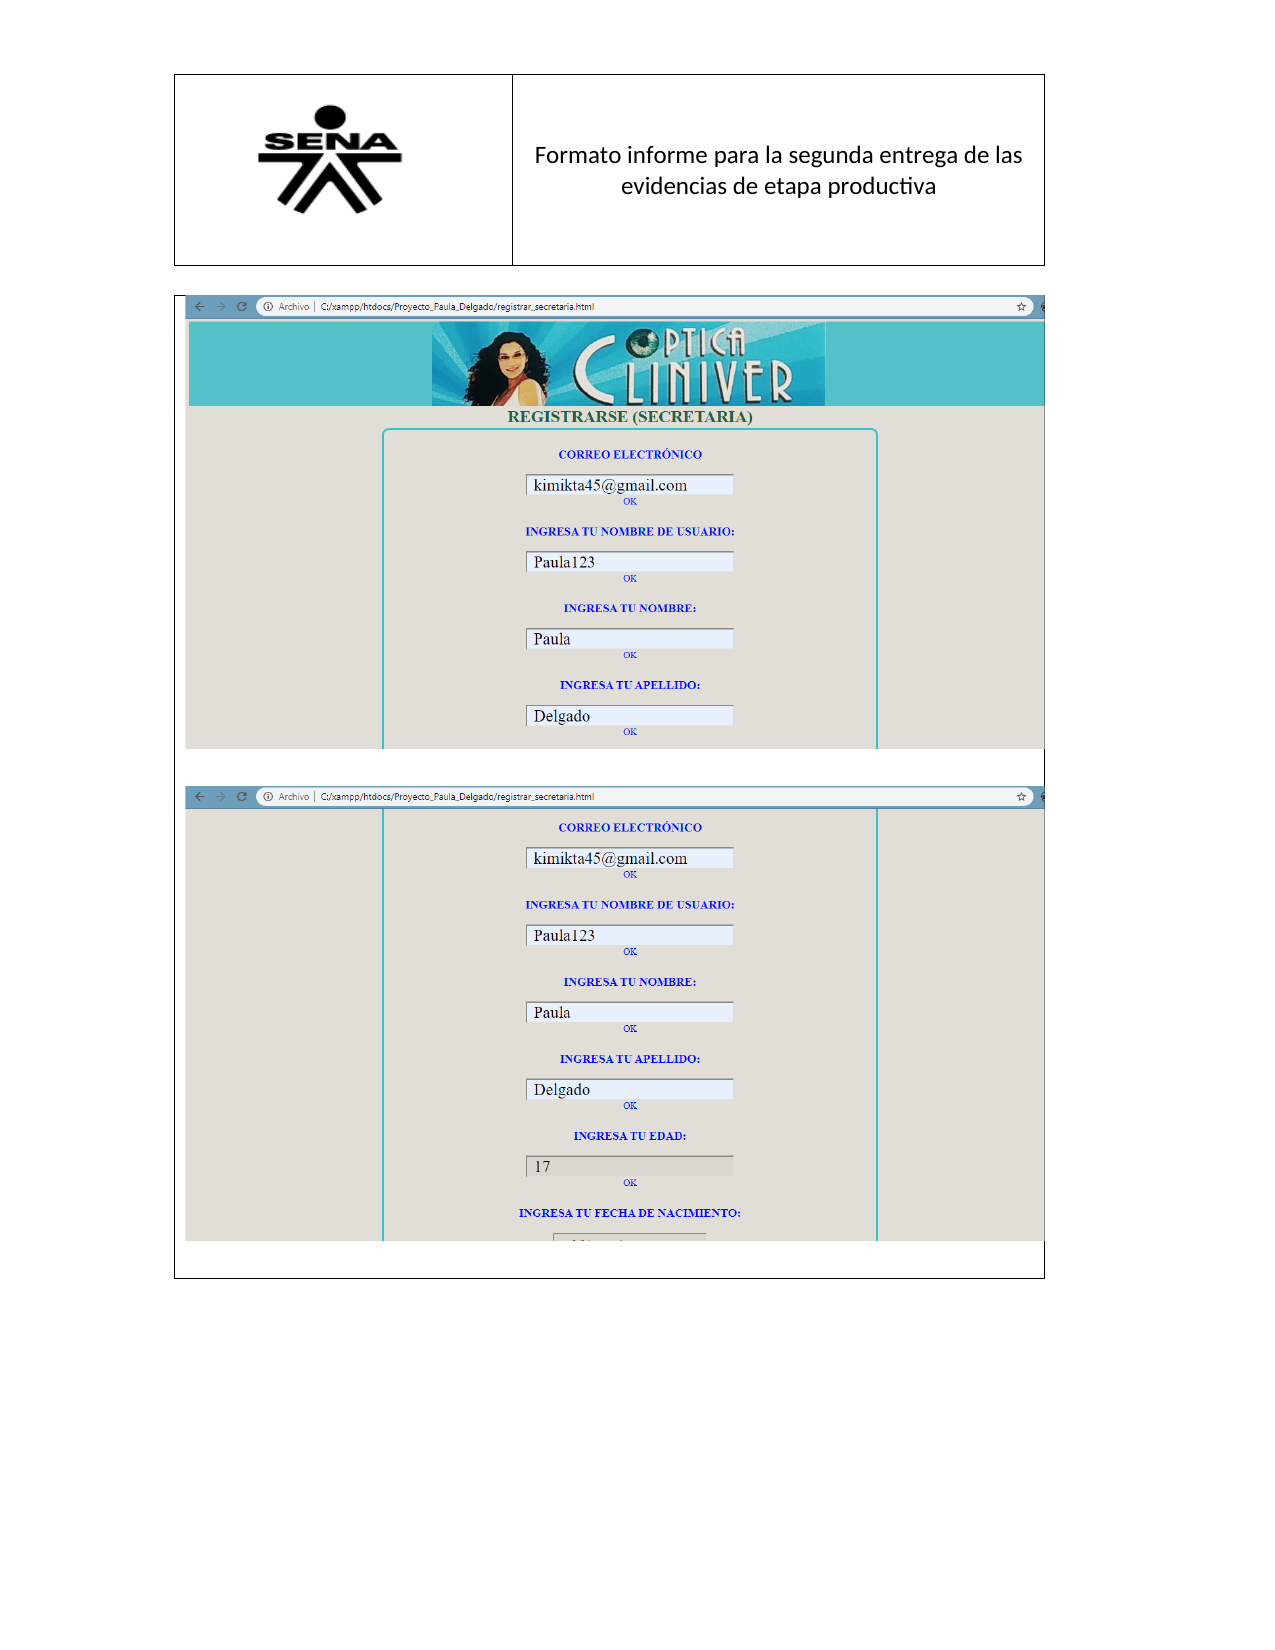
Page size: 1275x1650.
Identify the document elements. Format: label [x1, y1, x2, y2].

picture [185, 786, 1045, 1241]
table_cell [175, 296, 1044, 1278]
picture [235, 75, 452, 249]
picture [185, 295, 1045, 749]
